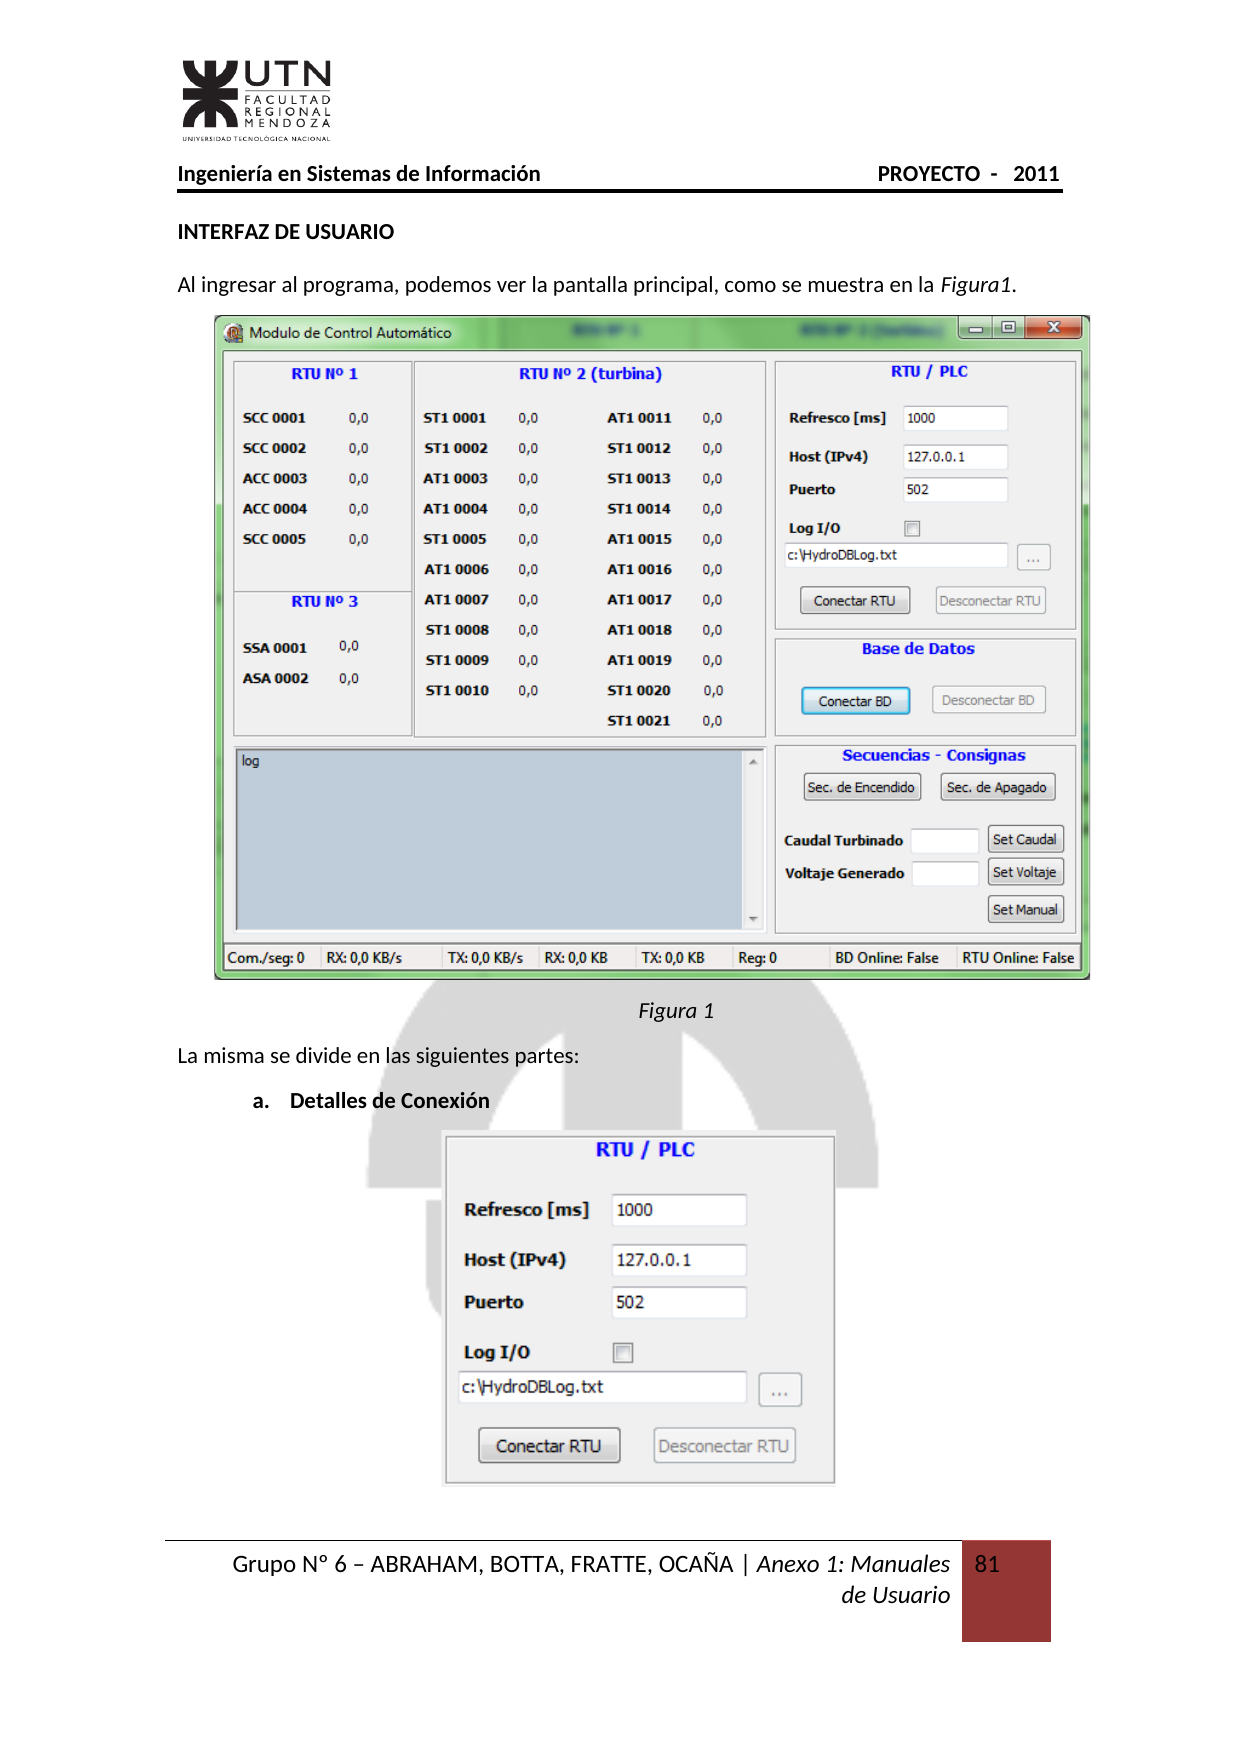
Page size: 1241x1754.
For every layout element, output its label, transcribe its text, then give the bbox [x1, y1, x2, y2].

text Al ingresar al programa, podemos ver la pantalla principal, como se muestra en la Figura1. [177, 270, 1063, 298]
list Figura 1 [252, 996, 1063, 1024]
picture [177, 59, 334, 147]
picture [214, 315, 1091, 980]
list Detalles de Conexión [252, 1086, 1063, 1114]
text INTERFAZ DE USUARIO [177, 217, 1063, 245]
text La misma se divide en las siguientes partes: [177, 1041, 1063, 1069]
picture [441, 1130, 837, 1487]
